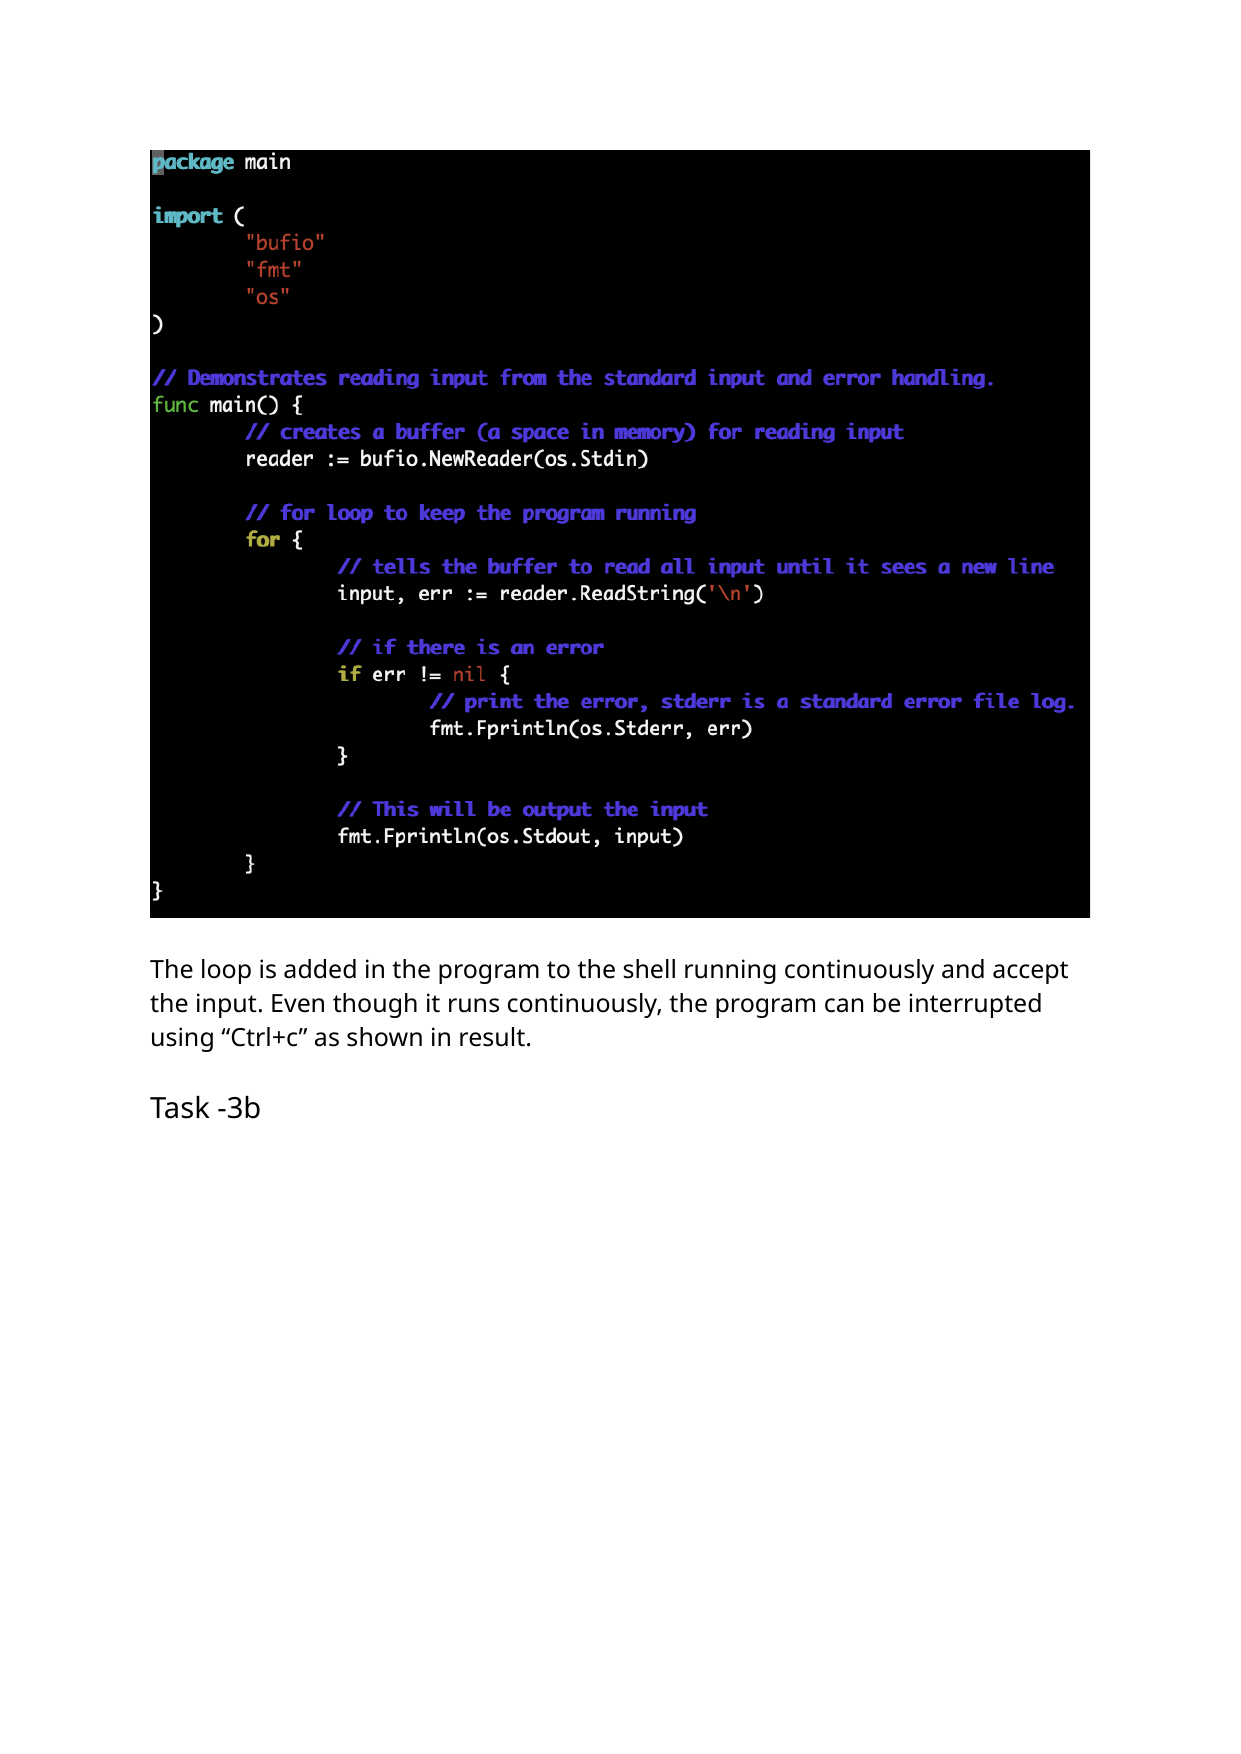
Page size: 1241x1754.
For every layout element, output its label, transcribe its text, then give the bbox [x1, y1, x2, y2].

text Task -3b [150, 1087, 1090, 1127]
text The loop is added in the program to the shell running continuously and accept the input. Even though it runs continuously, the program can be interrupted using “Ctrl+c” as shown in result. [150, 951, 1090, 1053]
picture [150, 150, 1091, 918]
